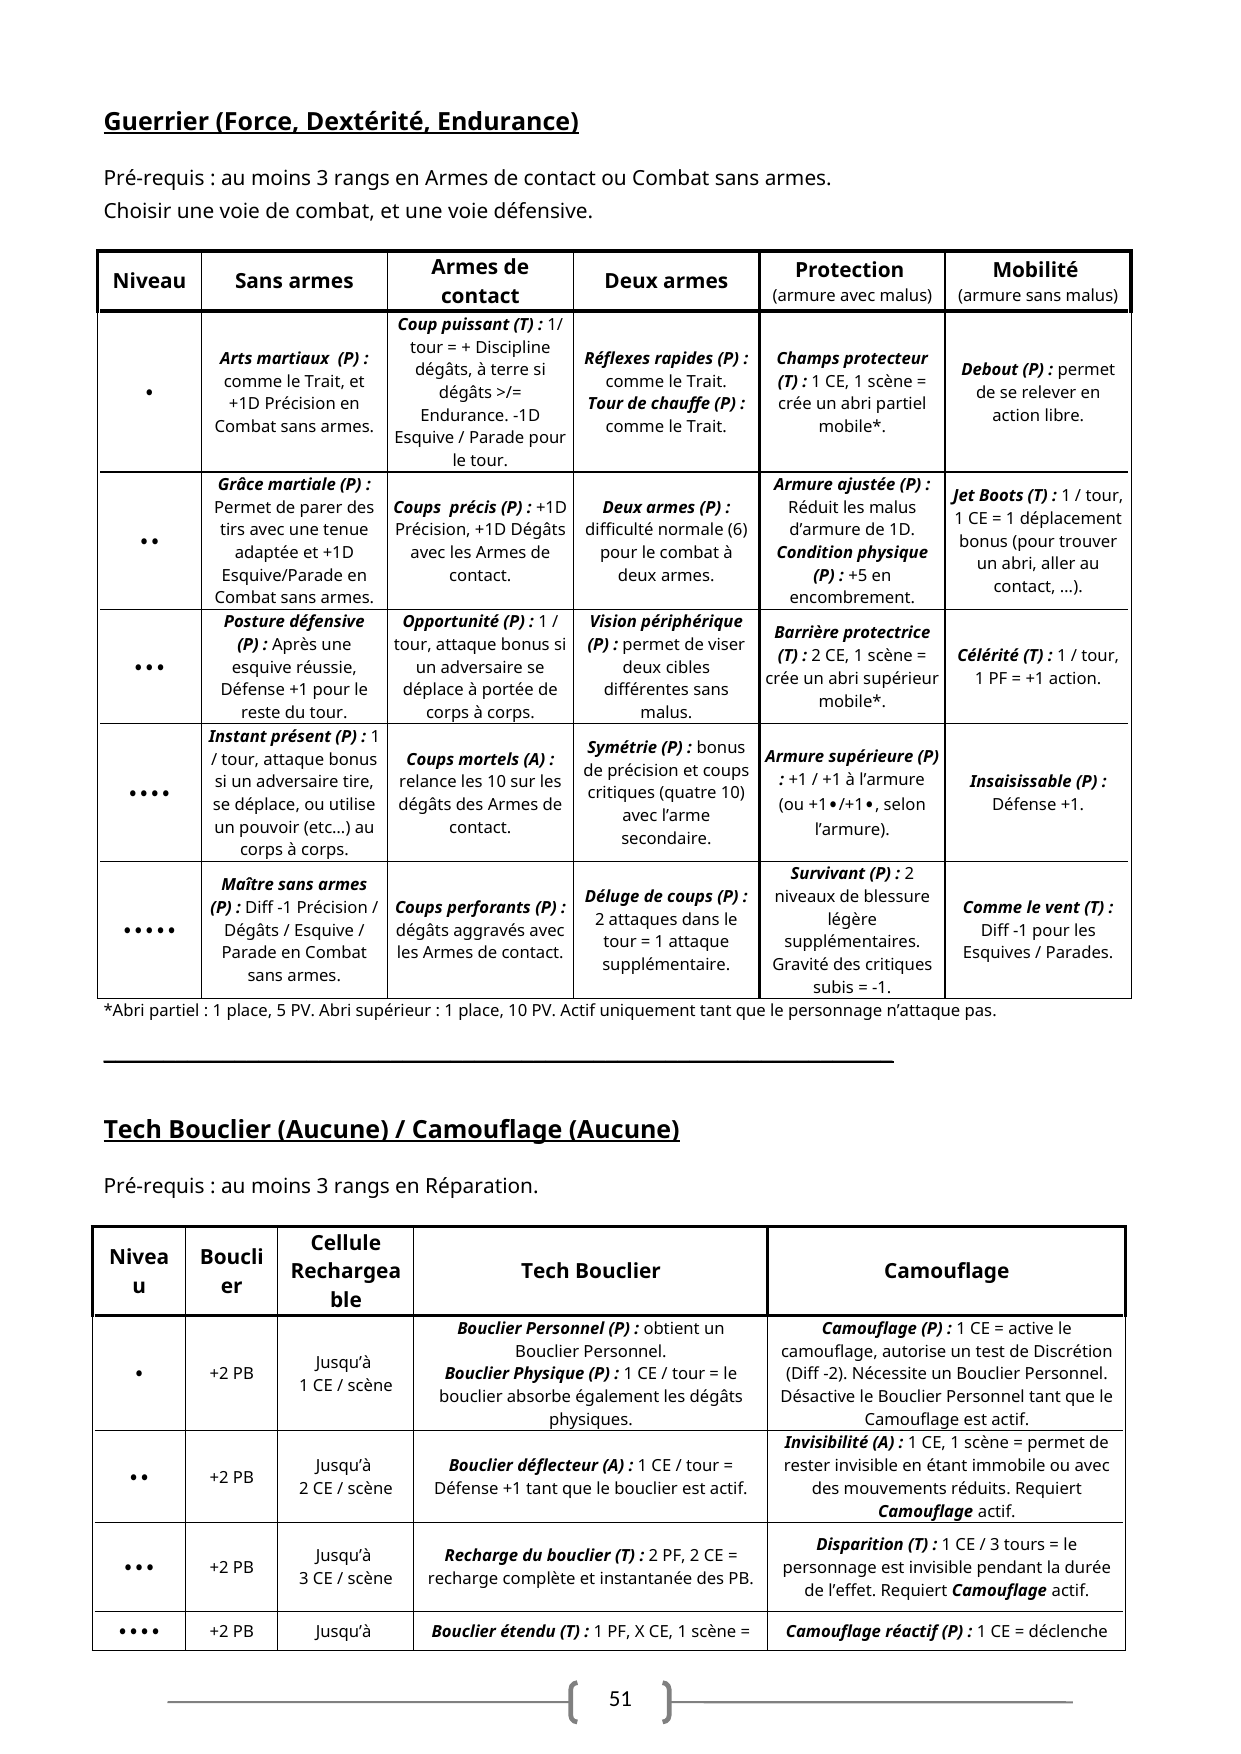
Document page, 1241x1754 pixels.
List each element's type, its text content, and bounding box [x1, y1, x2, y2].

table_cell Insaisissable (P) : Défense +1. [946, 723, 1131, 861]
table_cell Célérité (T) : 1 / tour, 1 PF = +1 action. [946, 609, 1131, 723]
table_cell Jet Boots (T) : 1 / tour, 1 CE = 1 déplacement bonus (pour trouver un abri, aller au contact, …). [946, 471, 1131, 609]
table_cell Coups perforants (P) : dégâts aggravés avec les Armes de contact. [388, 862, 573, 998]
table_cell Jusqu’à 1 CE / scène [278, 1317, 413, 1430]
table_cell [414, 1612, 767, 1649]
table_cell +2 PB [186, 1317, 277, 1430]
table_cell • [93, 1315, 185, 1430]
table_cell Invisibilité (A) : 1 CE, 1 scène = permet de rester invisible en étant immobile ou avec des mouvements réduits. Requiert Camouflage actif. [768, 1430, 1125, 1522]
text Pré-requis : au moins 3 rangs en Armes de contact ou Combat sans armes. Choisir une voie de combat, et une voie défensive. [103, 163, 1137, 224]
table_cell Camouflage (P) : 1 CE = active le camouflage, autorise un test de Discrétion (Diff -2). Nécessite un Bouclier Personnel. Désactive le Bouclier Personnel tant que le Camouflage est actif. [768, 1314, 1125, 1430]
table_cell Comme le vent (T) : Diff -1 pour les Esquives / Parades. [946, 861, 1131, 998]
table_cell Champs protecteur (T) : 1 CE, 1 scène = crée un abri partiel mobile*. [761, 313, 944, 471]
table_cell Debout (P) : permet de se relever en action libre. [946, 309, 1131, 471]
table_header Sans armes [202, 253, 387, 309]
text Guerrier (Force, Dextérité, Endurance) [103, 103, 1137, 137]
table_cell •• [98, 471, 201, 609]
table_cell Jusqu’à 3 CE / scène [278, 1523, 413, 1611]
text Pré-requis : au moins 3 rangs en Réparation. [103, 1172, 1137, 1200]
table_cell •• [93, 1430, 185, 1522]
table_cell Déluge de coups (P) : 2 attaques dans le tour = 1 attaque supplémentaire. [574, 862, 758, 998]
table_cell •••• [93, 1611, 185, 1649]
table_cell Posture défensive (P) : Après une esquive réussie, Défense +1 pour le reste du tour. [202, 610, 387, 723]
table_cell Survivant (P) : 2 niveaux de blessure légère supplémentaires. Gravité des critiques subis = -1. [761, 862, 944, 998]
table_cell • [98, 309, 201, 471]
table_header Niveau [99, 253, 201, 309]
table_cell +2 PB [186, 1612, 277, 1649]
table_cell Jusqu’à 2 CE / scène [278, 1431, 413, 1522]
table_header Mobilité (armure sans malus) [946, 253, 1129, 309]
table_cell Vision périphérique (P) : permet de viser deux cibles différentes sans malus. [574, 610, 758, 723]
table_cell Barrière protectrice (T) : 2 CE, 1 scène = crée un abri supérieur mobile*. [761, 610, 944, 723]
table_cell Réflexes rapides (P) : comme le Trait. Tour de chauffe (P) : comme le Trait. [574, 313, 758, 471]
table_header Protection (armure avec malus) [761, 253, 944, 309]
table_cell Opportunité (P) : 1 / tour, attaque bonus si un adversaire se déplace à portée de corps à corps. [388, 610, 573, 723]
table_cell Coups précis (P) : +1D Précision, +1D Dégâts avec les Armes de contact. [388, 473, 573, 609]
table_cell Symétrie (P) : bonus de précision et coups critiques (quatre 10) avec l’arme secondaire. [574, 724, 758, 861]
table_cell •••• [98, 723, 201, 861]
table_cell ••• [98, 609, 201, 723]
table_cell Armure supérieure (P) : +1 / +1 à l’armure (ou +1•/+1•, selon l’armure). [761, 724, 944, 861]
table_header Tech Bouclier [414, 1228, 766, 1313]
table_cell ••• [93, 1522, 185, 1611]
table_cell Disparition (T) : 1 CE / 3 tours = le personnage est invisible pendant la durée de l’effet. Requiert Camouflage actif. [768, 1522, 1125, 1611]
table_cell +2 PB [186, 1431, 277, 1522]
table_cell Arts martiaux (P) : comme le Trait, et +1D Précision en Combat sans armes. [202, 313, 387, 471]
table_cell Grâce martiale (P) : Permet de parer des tirs avec une tenue adaptée et +1D Esquive/Parade en Combat sans armes. [202, 473, 387, 609]
table_header Niveau [94, 1228, 185, 1313]
table_cell Coups mortels (A) : relance les 10 sur les dégâts des Armes de contact. [388, 724, 573, 861]
table_cell Armure ajustée (P) : Réduit les malus d’armure de 1D. Condition physique (P) : +5 en encombrement. [761, 473, 944, 609]
table_header Cellule Rechargeable [278, 1228, 413, 1313]
table_cell Recharge du bouclier (T) : 2 PF, 2 CE = recharge complète et instantanée des PB. [414, 1523, 767, 1611]
table_header Armes de contact [388, 253, 573, 309]
text *Abri partiel : 1 place, 5 PV. Abri supérieur : 1 place, 10 PV. Actif uniquement tant que le personnage n’attaque pas. __________________________________________________________________ Tech Bouclier (Aucune) / Camouflage (Aucune) [103, 999, 1137, 1146]
table_cell Bouclier déflecteur (A) : 1 CE / tour = Défense +1 tant que le bouclier est actif. [414, 1431, 767, 1522]
table_cell Bouclier Personnel (P) : obtient un Bouclier Personnel. Bouclier Physique (P) : 1 CE / tour = le bouclier absorbe également les dégâts physiques. [414, 1317, 767, 1430]
table_header Bouclier [186, 1228, 277, 1313]
table_header Deux armes [574, 253, 758, 309]
table_cell Instant présent (P) : 1 / tour, attaque bonus si un adversaire tire, se déplace, ou utilise un pouvoir (etc…) au corps à corps. [202, 724, 387, 861]
table_header Camouflage [769, 1228, 1124, 1313]
table_cell ••••• [98, 861, 201, 998]
table_cell Deux armes (P) : difficulté normale (6) pour le combat à deux armes. [574, 473, 758, 609]
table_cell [278, 1612, 413, 1649]
table_cell +2 PB [186, 1523, 277, 1611]
table_cell Coup puissant (T) : 1/ tour = + Discipline dégâts, à terre si dégâts >/= Endurance. -1D Esquive / Parade pour le tour. [388, 313, 573, 471]
table_cell Maître sans armes (P) : Diff -1 Précision / Dégâts / Esquive / Parade en Combat sans armes. [202, 862, 387, 998]
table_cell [768, 1611, 1125, 1649]
